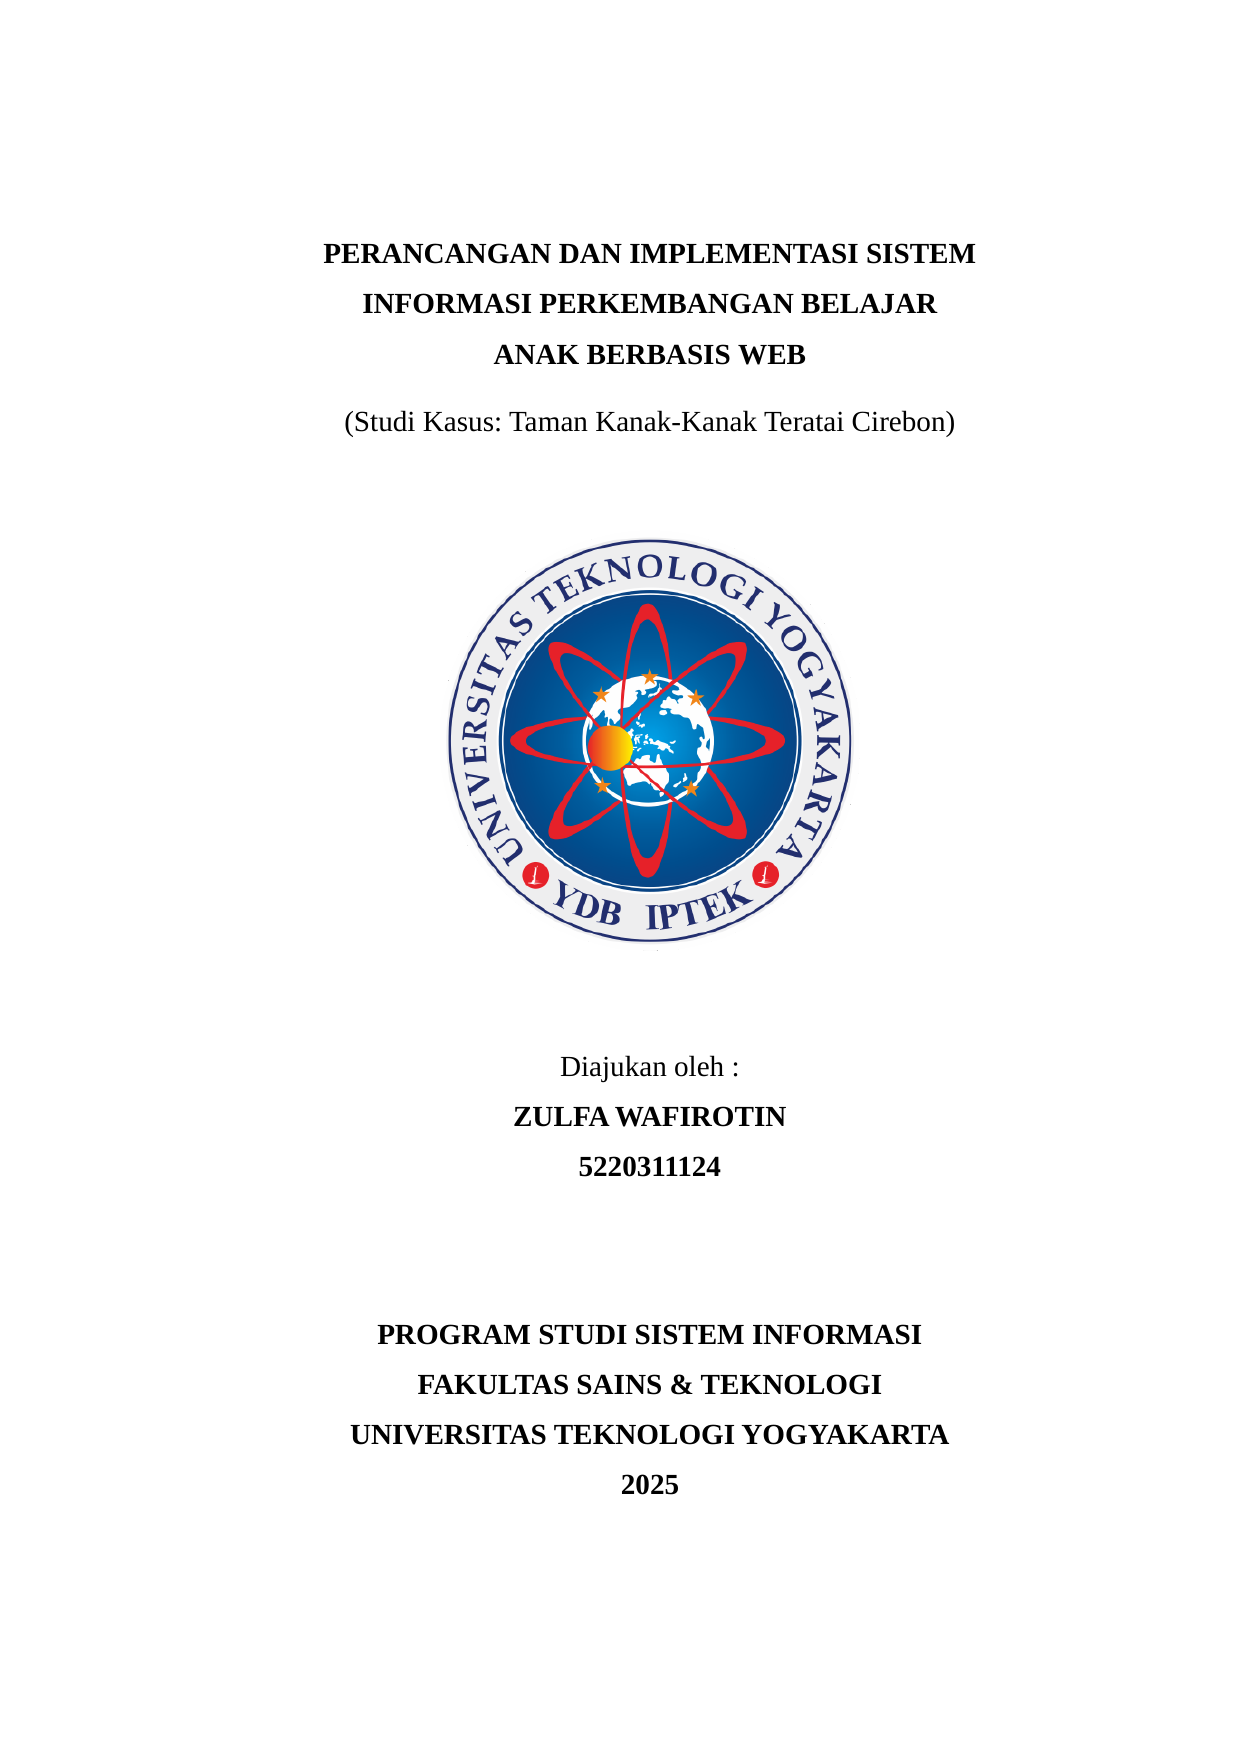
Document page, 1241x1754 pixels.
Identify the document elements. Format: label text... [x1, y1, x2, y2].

text ZULFA WAFIROTIN [236, 1099, 1063, 1133]
text FAKULTAS SAINS & TEKNOLOGI [236, 1367, 1063, 1401]
text 2025 [236, 1467, 1063, 1501]
text UNIVERSITAS TEKNOLOGI YOGYAKARTA [236, 1417, 1063, 1451]
text 5220311124 [236, 1149, 1063, 1183]
text (Studi Kasus: Taman Kanak-Kanak Teratai Cirebon) [236, 404, 1063, 437]
text PROGRAM STUDI SISTEM INFORMASI [236, 1317, 1063, 1350]
text Diajukan oleh : [236, 1049, 1063, 1082]
picture [439, 530, 860, 951]
text PERANCANGAN DAN IMPLEMENTASI SISTEM INFORMASI PERKEMBANGAN BELAJAR ANAK BERBASIS WEB [236, 236, 1063, 370]
